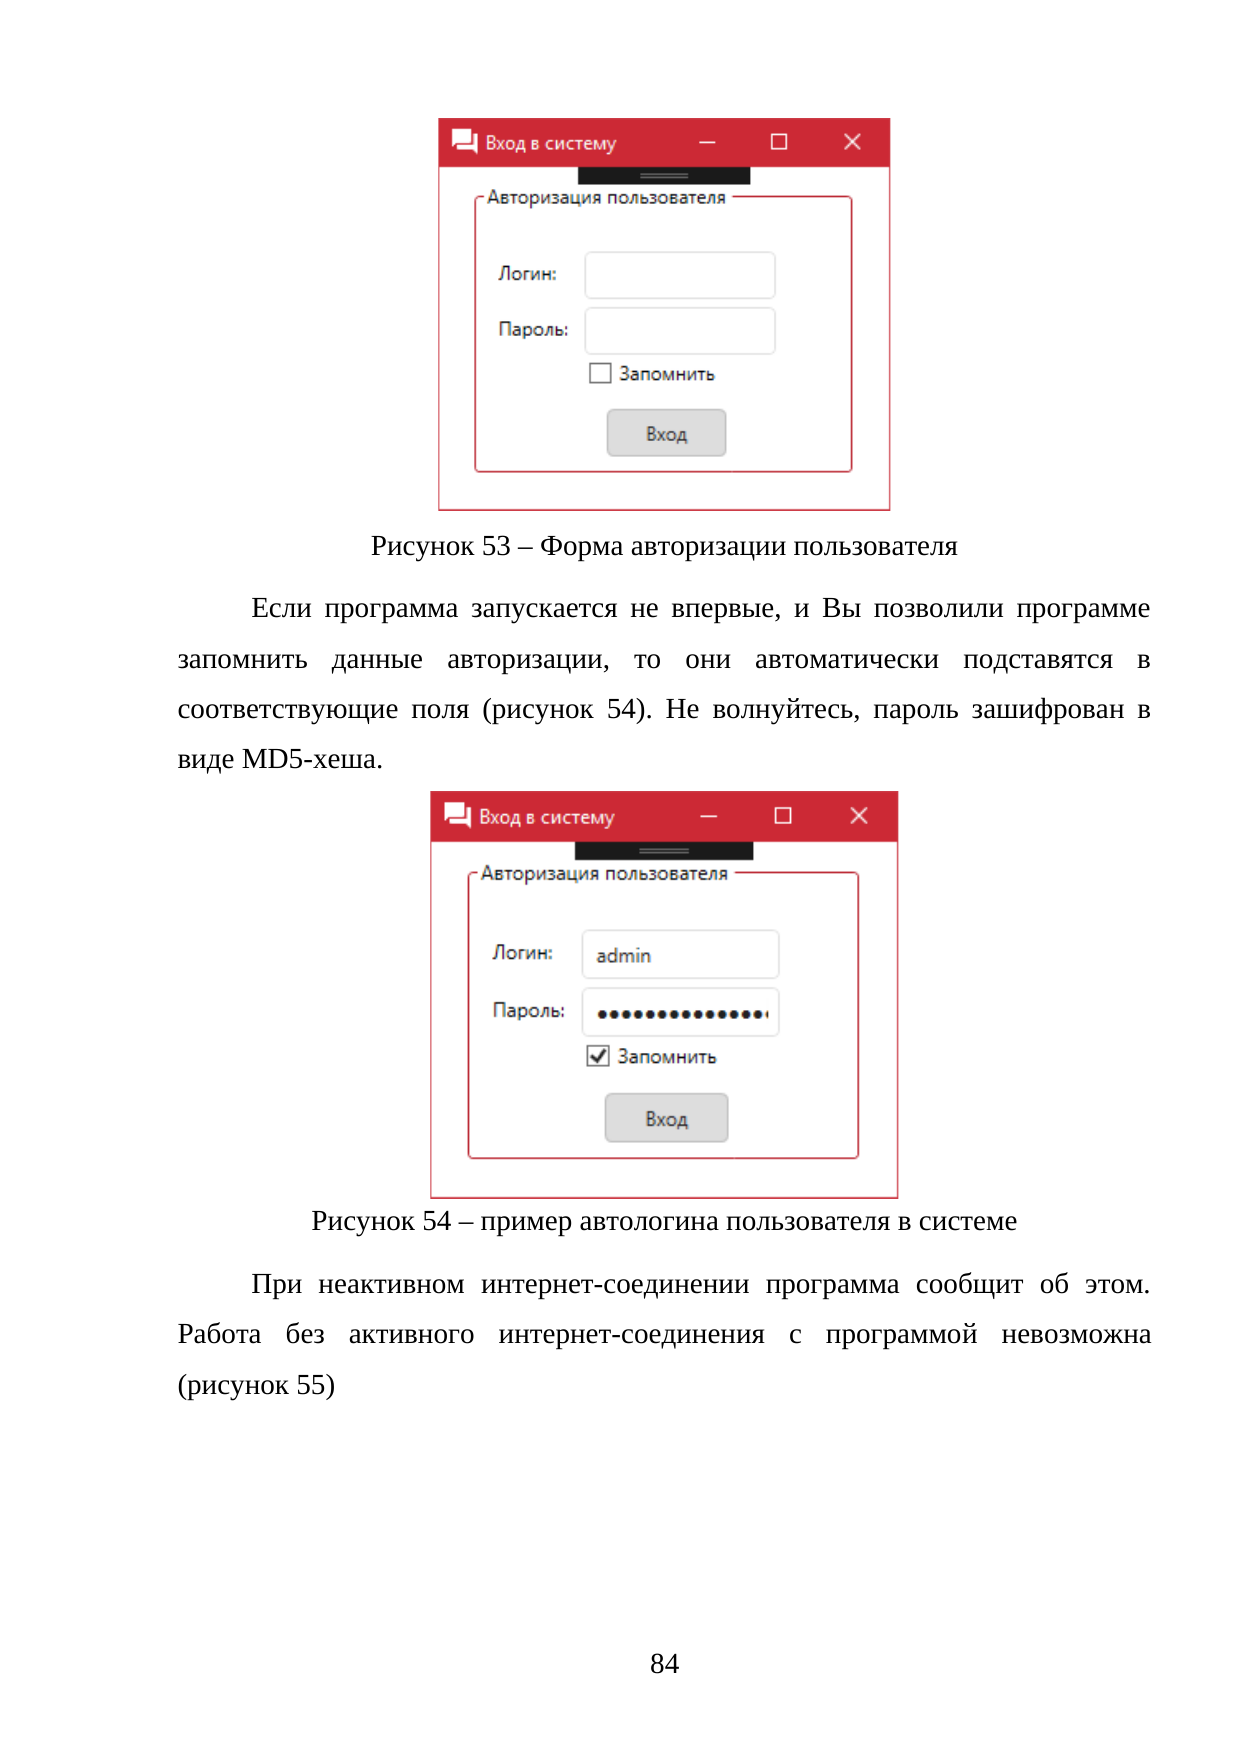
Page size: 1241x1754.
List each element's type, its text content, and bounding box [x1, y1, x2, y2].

text Рисунок 54 – пример автологина пользователя в системе [177, 1203, 1152, 1237]
picture [430, 791, 899, 1199]
picture [438, 118, 891, 511]
text Если программа запускается не впервые, и Вы позволили программе запомнить данные авторизации, то они автоматически подставятся в соответствующие поля (рисунок 54). Не волнуйтесь, пароль зашифрован в виде MD5-хеша. [177, 591, 1152, 775]
text Рисунок 53 – Форма авторизации пользователя [177, 528, 1152, 561]
text При неактивном интернет-соединении программа сообщит об этом. Работа без активного интернет-соединения с программой невозможна (рисунок 55) [177, 1266, 1152, 1400]
